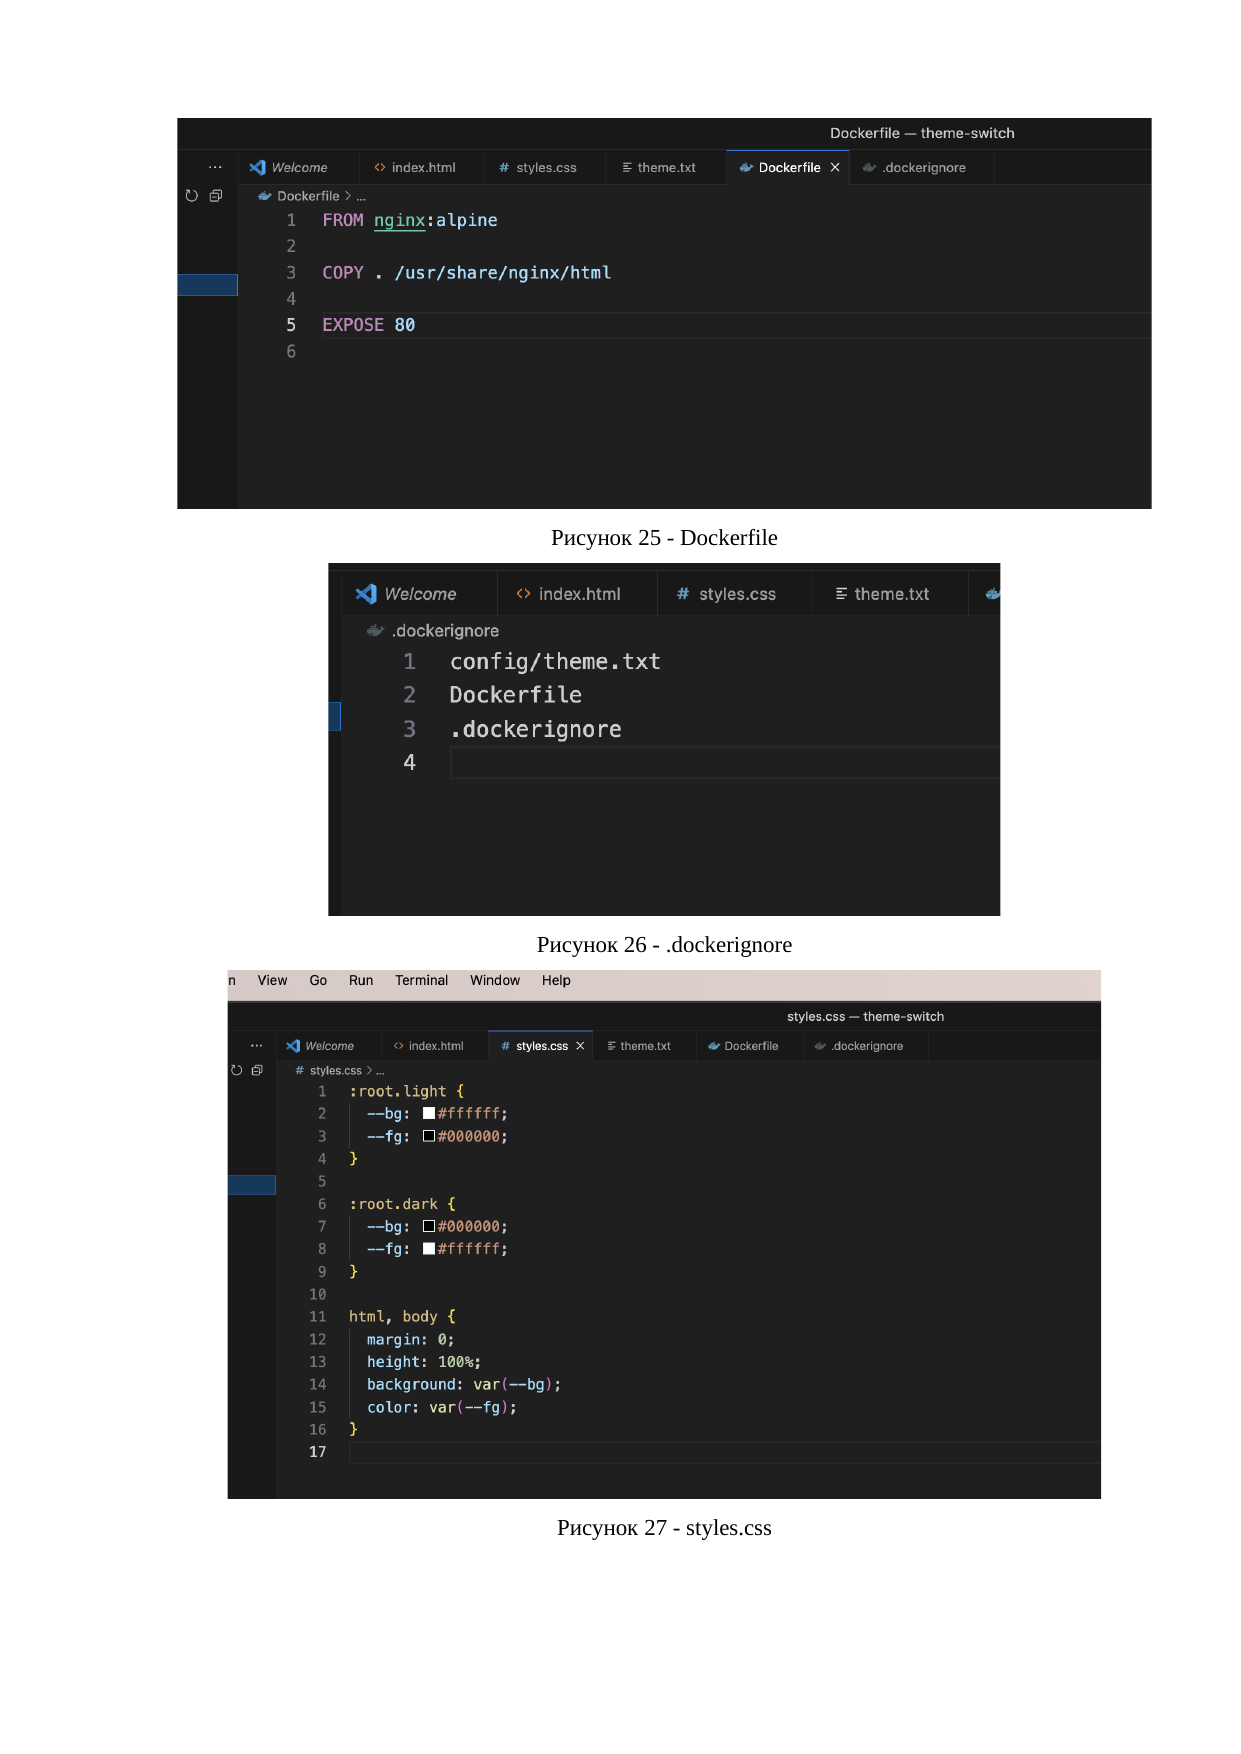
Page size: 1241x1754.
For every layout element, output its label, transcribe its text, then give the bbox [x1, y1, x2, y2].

picture [177, 118, 1152, 509]
picture [227, 970, 1102, 1499]
picture [328, 563, 1001, 916]
